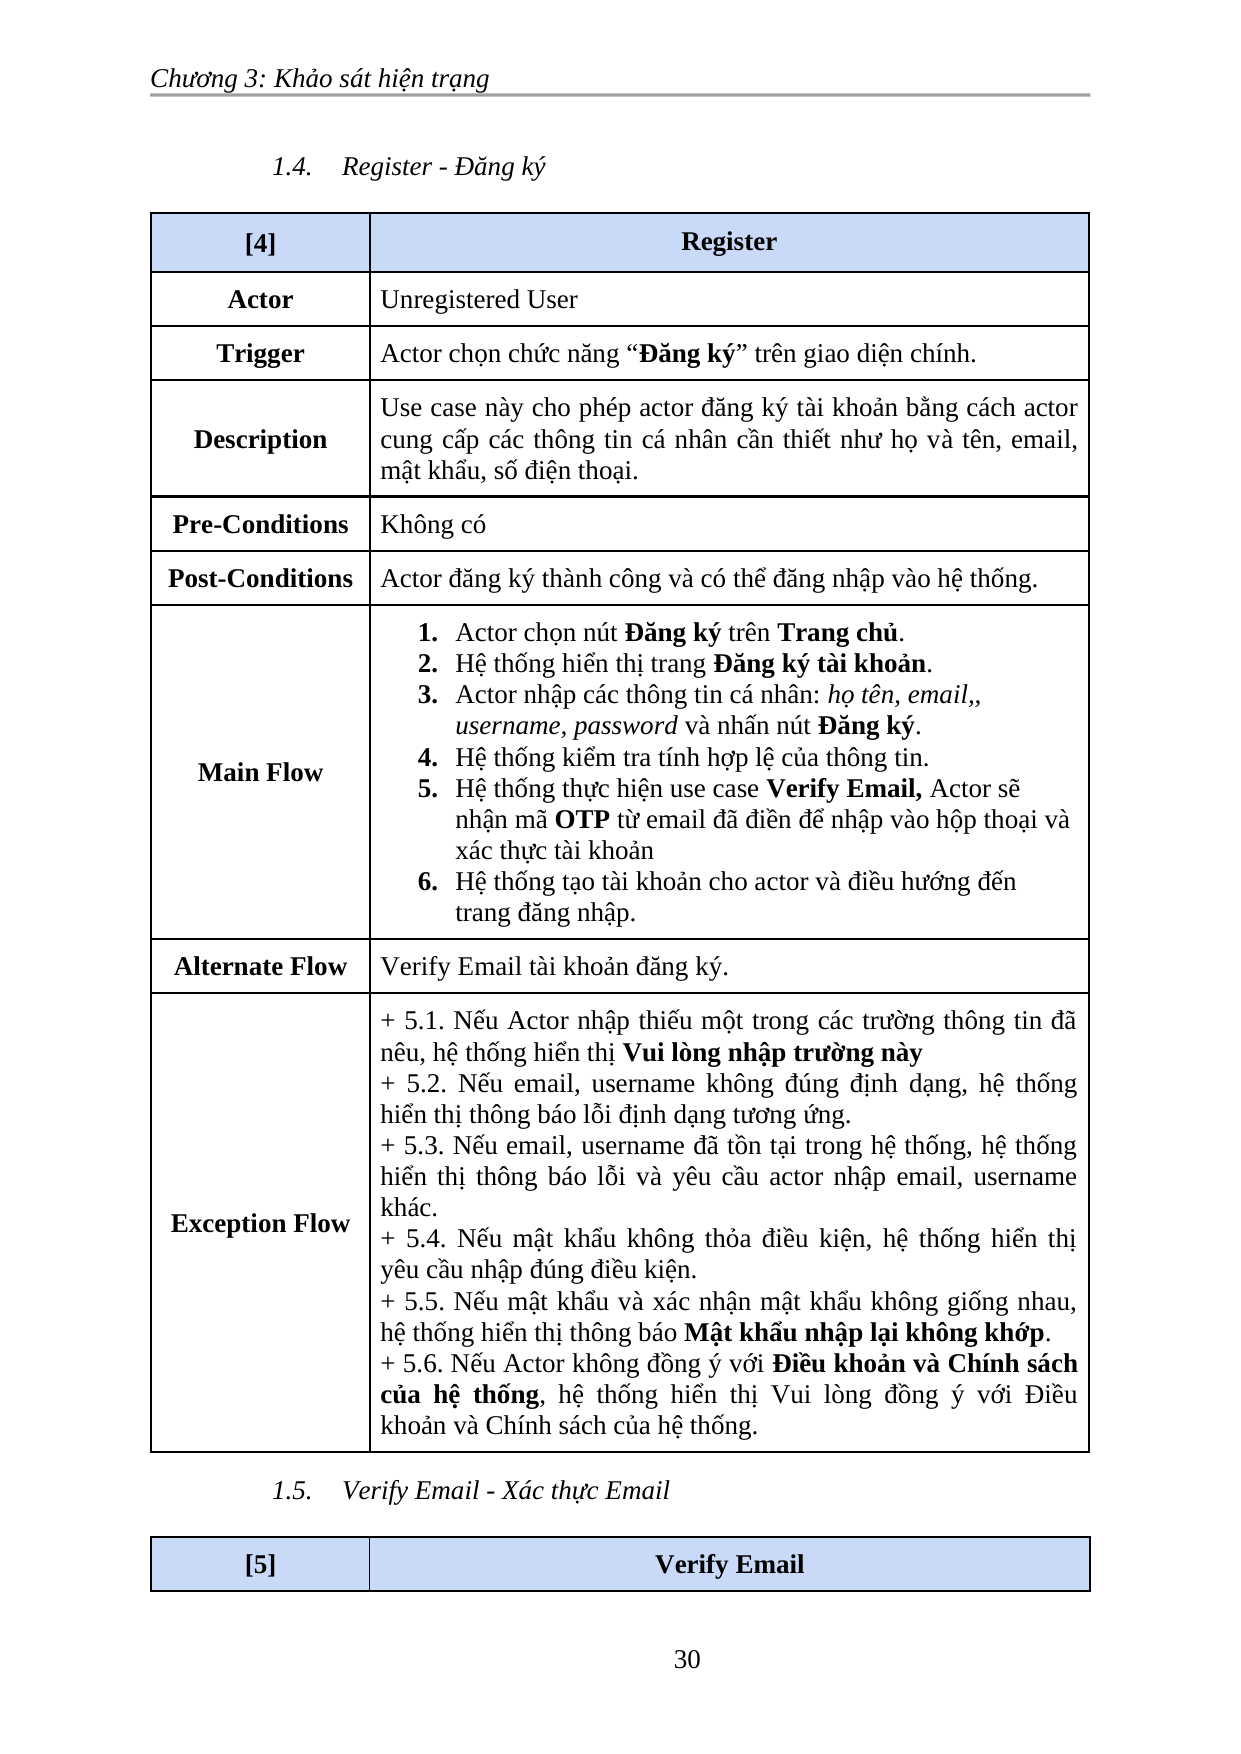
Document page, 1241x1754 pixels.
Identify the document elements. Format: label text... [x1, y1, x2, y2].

table_cell Description [152, 381, 369, 495]
table_header Verify Email [370, 1538, 1089, 1590]
table_cell Actor [152, 273, 369, 325]
table_header [5] [152, 1538, 369, 1590]
table_cell Verify Email tài khoản đăng ký. [371, 940, 1088, 992]
table_header Register [371, 214, 1088, 271]
table_cell Exception Flow [152, 994, 369, 1451]
table_cell Post-Conditions [152, 552, 369, 603]
table_cell Pre-Conditions [152, 498, 369, 549]
table_cell Actor chọn nút Đăng ký trên Trang chủ. Hệ thống hiển thị trang Đăng ký tài khoản. Actor nhập các thông tin cá nhân: họ tên, email,, username, password và nhấn nút Đăng ký. Hệ thống kiểm tra tính hợp lệ của thông tin. Hệ thống thực hiện use case Verify Email, Actor sẽ nhận mã OTP từ email đã điền để nhập vào hộp thoại và xác thực tài khoản Hệ thống tạo tài khoản cho actor và điều hướng đến trang đăng nhập. [371, 606, 1088, 938]
table_header [4] [152, 214, 369, 271]
table_cell + 5.1. Nếu Actor nhập thiếu một trong các trường thông tin đã nêu, hệ thống hiển thị Vui lòng nhập trường này + 5.2. Nếu email, username không đúng định dạng, hệ thống hiển thị thông báo lỗi định dạng tương ứng. + 5.3. Nếu email, username đã tồn tại trong hệ thống, hệ thống hiển thị thông báo lỗi và yêu cầu actor nhập email, username khác. + 5.4. Nếu mật khẩu không thỏa điều kiện, hệ thống hiển thị yêu cầu nhập đúng điều kiện. + 5.5. Nếu mật khẩu và xác nhận mật khẩu không giống nhau, hệ thống hiển thị thông báo Mật khẩu nhập lại không khớp. + 5.6. Nếu Actor không đồng ý với Điều khoản và Chính sách của hệ thống, hệ thống hiển thị Vui lòng đồng ý với Điều khoản và Chính sách của hệ thống. [371, 994, 1088, 1451]
table_cell Alternate Flow [152, 940, 369, 992]
subtitle Verify Email - Xác thực Email [312, 1474, 1090, 1505]
table_cell Main Flow [152, 606, 369, 938]
table_cell Trigger [152, 327, 369, 379]
table_cell Không có [371, 498, 1088, 549]
table_cell Actor chọn chức năng “Đăng ký” trên giao diện chính. [371, 327, 1088, 379]
subtitle Register - Đăng ký [312, 150, 1090, 181]
table_cell Use case này cho phép actor đăng ký tài khoản bằng cách actor cung cấp các thông tin cá nhân cần thiết như họ và tên, email, mật khẩu, số điện thoại. [371, 381, 1088, 495]
table_cell Unregistered User [371, 273, 1088, 325]
table_cell Actor đăng ký thành công và có thể đăng nhập vào hệ thống. [371, 552, 1088, 603]
